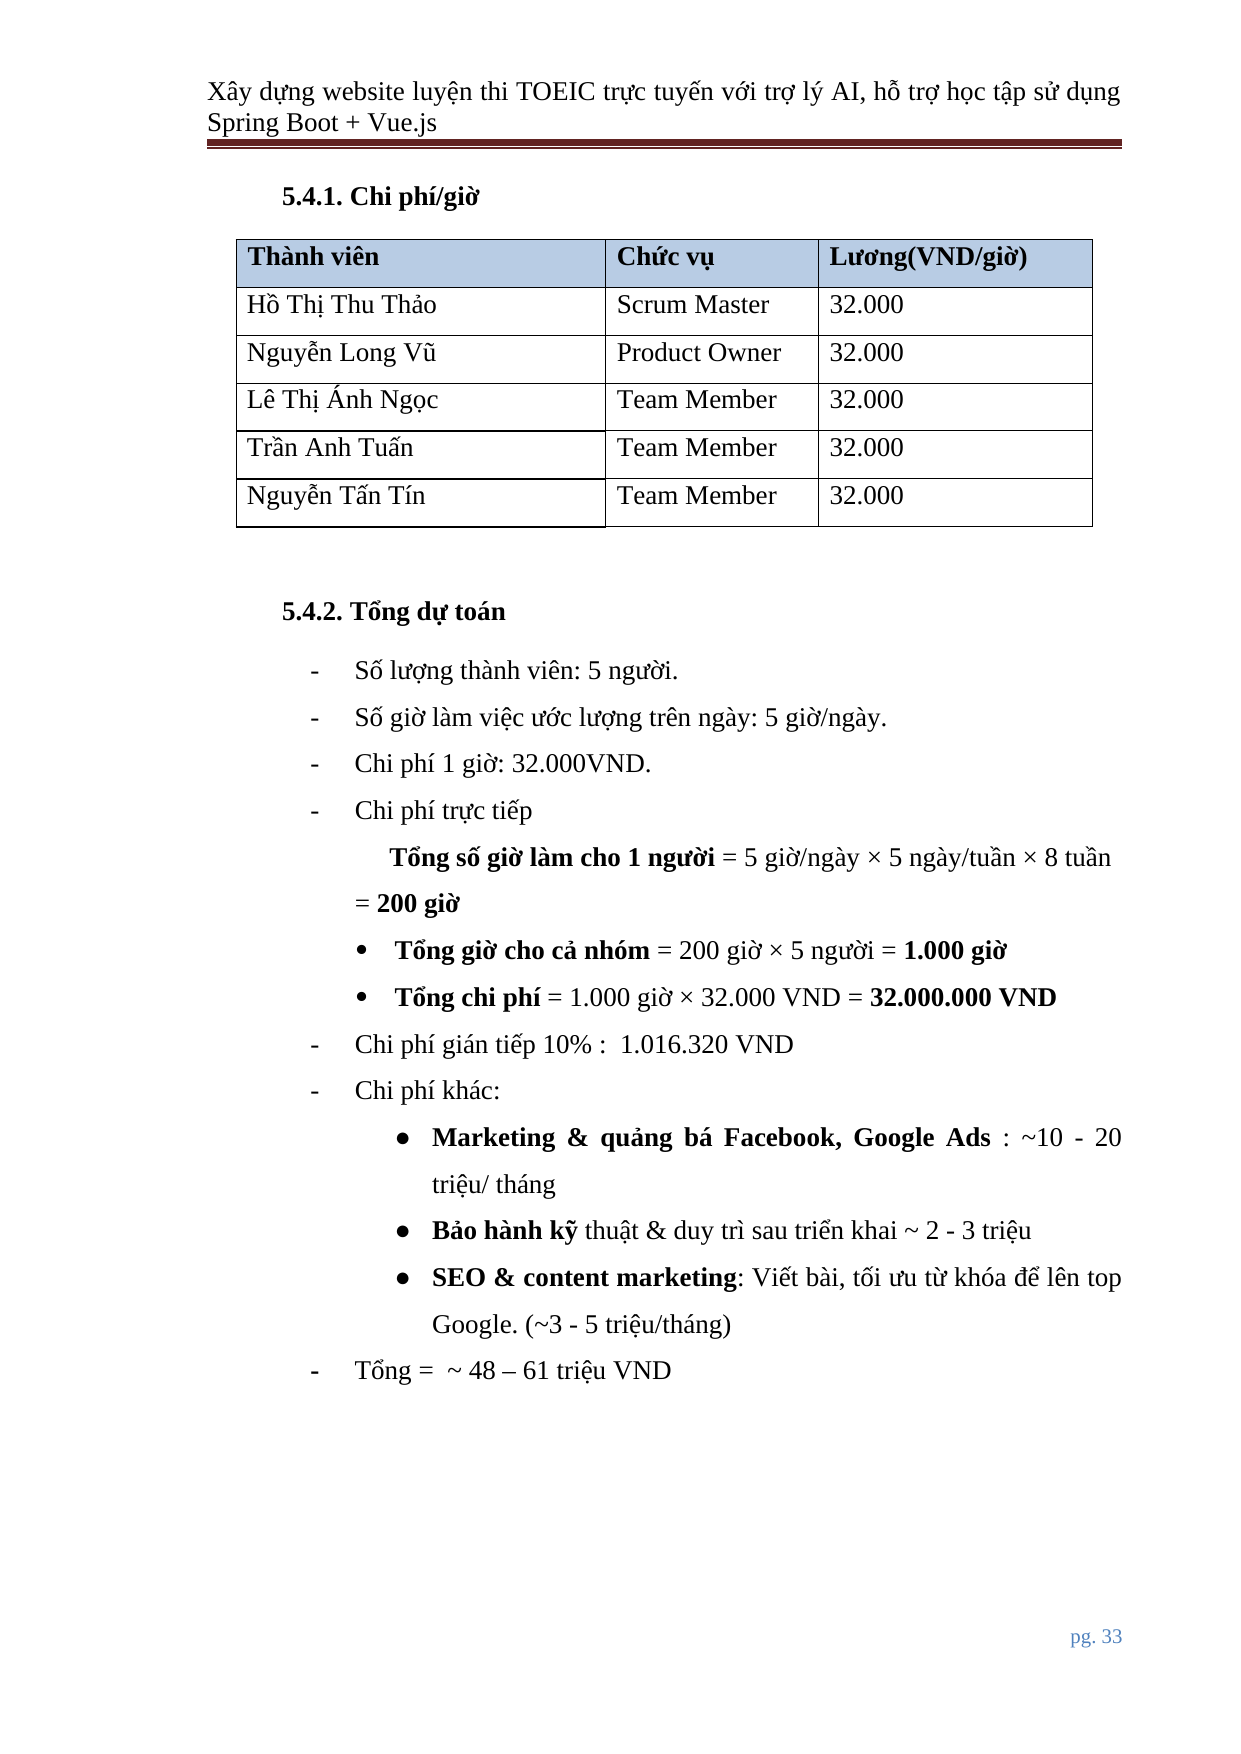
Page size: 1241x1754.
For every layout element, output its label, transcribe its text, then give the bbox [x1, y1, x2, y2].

list Chi phí khác: [310, 1074, 1122, 1106]
table_cell Trần Anh Tuấn [237, 432, 605, 478]
list Tổng = ~ 48 – 61 triệu VND [310, 1354, 1122, 1386]
table_cell Team Member [606, 431, 818, 478]
table_cell 32.000 [819, 431, 1092, 478]
list Bảo hành kỹ thuật & duy trì sau triển khai ~ 2 - 3 triệu [394, 1214, 1122, 1246]
list Số lượng thành viên: 5 người. [310, 654, 1122, 685]
table_cell Hồ Thị Thu Thảo [237, 288, 605, 334]
subtitle Tổng dự toán [282, 595, 1122, 626]
table_cell 32.000 [819, 479, 1092, 526]
list Tổng giờ cho cả nhóm = 200 giờ × 5 người = 1.000 giờ [357, 934, 1122, 965]
table_cell Nguyễn Tấn Tín [237, 480, 605, 526]
table_header Lương(VND/giờ) [819, 240, 1092, 287]
table_cell Nguyễn Long Vũ [237, 336, 605, 382]
table_cell Team Member [606, 384, 818, 430]
table_cell Product Owner [606, 336, 818, 382]
table_cell Scrum Master [606, 288, 818, 334]
list Tổng chi phí = 1.000 giờ × 32.000 VND = 32.000.000 VND [357, 981, 1122, 1012]
table_header Thành viên [237, 240, 605, 287]
list  Tổng số giờ làm cho 1 người = 5 giờ/ngày × 5 ngày/tuần × 8 tuần = 200 giờ [354, 841, 1122, 918]
list Chi phí trực tiếp [310, 794, 1122, 825]
list Chi phí gián tiếp 10% : 1.016.320 VND [310, 1028, 1122, 1059]
table_cell Lê Thị Ánh Ngọc [237, 384, 605, 430]
table_cell 32.000 [819, 384, 1092, 430]
list Chi phí 1 giờ: 32.000VND. [310, 747, 1122, 778]
table_cell Team Member [606, 479, 818, 526]
table_cell 32.000 [819, 288, 1092, 334]
table_header Chức vụ [606, 240, 818, 287]
list Số giờ làm việc ước lượng trên ngày: 5 giờ/ngày. [310, 701, 1122, 732]
subtitle Chi phí/giờ [282, 180, 1122, 211]
table_cell 32.000 [819, 336, 1092, 382]
list Marketing & quảng bá Facebook, Google Ads : ~10 - 20 triệu/ tháng [394, 1121, 1122, 1199]
list SEO & content marketing: Viết bài, tối ưu từ khóa để lên top Google. (~3 - 5 triệu/tháng) [394, 1261, 1122, 1339]
